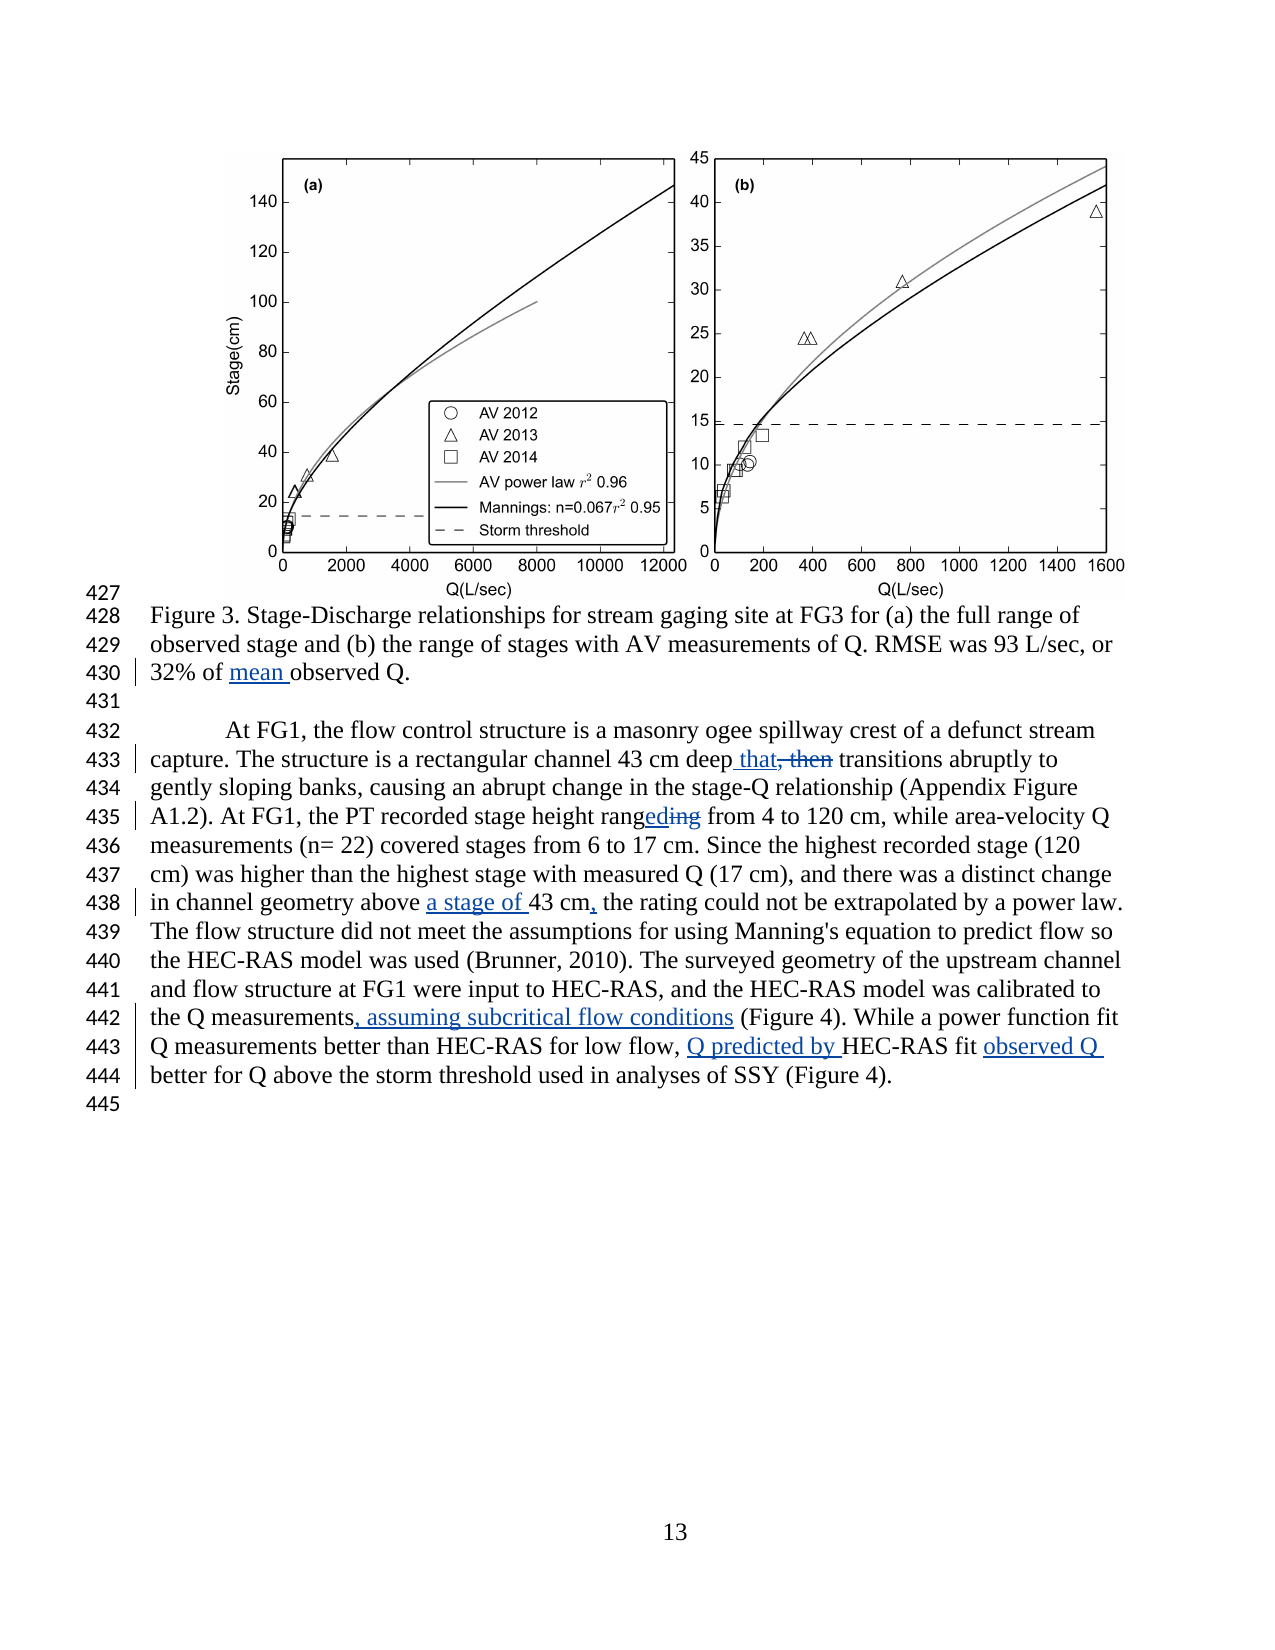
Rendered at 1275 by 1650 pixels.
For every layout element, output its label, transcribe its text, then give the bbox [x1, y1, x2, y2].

picture [225, 150, 1125, 600]
text Figure 3. Stage-Discharge relationships for stream gaging site at FG3 for (a) the full range of observed stage and (b) the range of stages with AV measurements of Q. RMSE was 93 L/sec, or 32% of observed Q. [150, 600, 1125, 686]
text At FG1, the flow control structure is a masonry ogee spillway crest of a defunct stream capture. The structure is a rectangular channel 43 cm deep transitions abruptly to gently sloping banks, causing an abrupt change in the stage-Q relationship (Appendix Figure A1.2). At FG1, the PT recorded stage height rang from 4 to 120 cm, while area-velocity Q measurements (n= 22) covered stages from 6 to 17 cm. Since the highest recorded stage (120 cm) was higher than the highest stage with measured Q (17 cm), and there was a distinct change in channel geometry above 43 cm the rating could not be extrapolated by a power law. The flow structure did not meet the assumptions for using Manning's equation to predict flow so the HEC-RAS model was used (Brunner, 2010). The surveyed geometry of the upstream channel and flow structure at FG1 were input to HEC-RAS, and the HEC-RAS model was calibrated to the Q measurements (Figure 4). While a power function fit Q measurements better than HEC-RAS for low flow, HEC-RAS fit better for Q above the storm threshold used in analyses of SSY (Figure 4). [150, 715, 1125, 1089]
